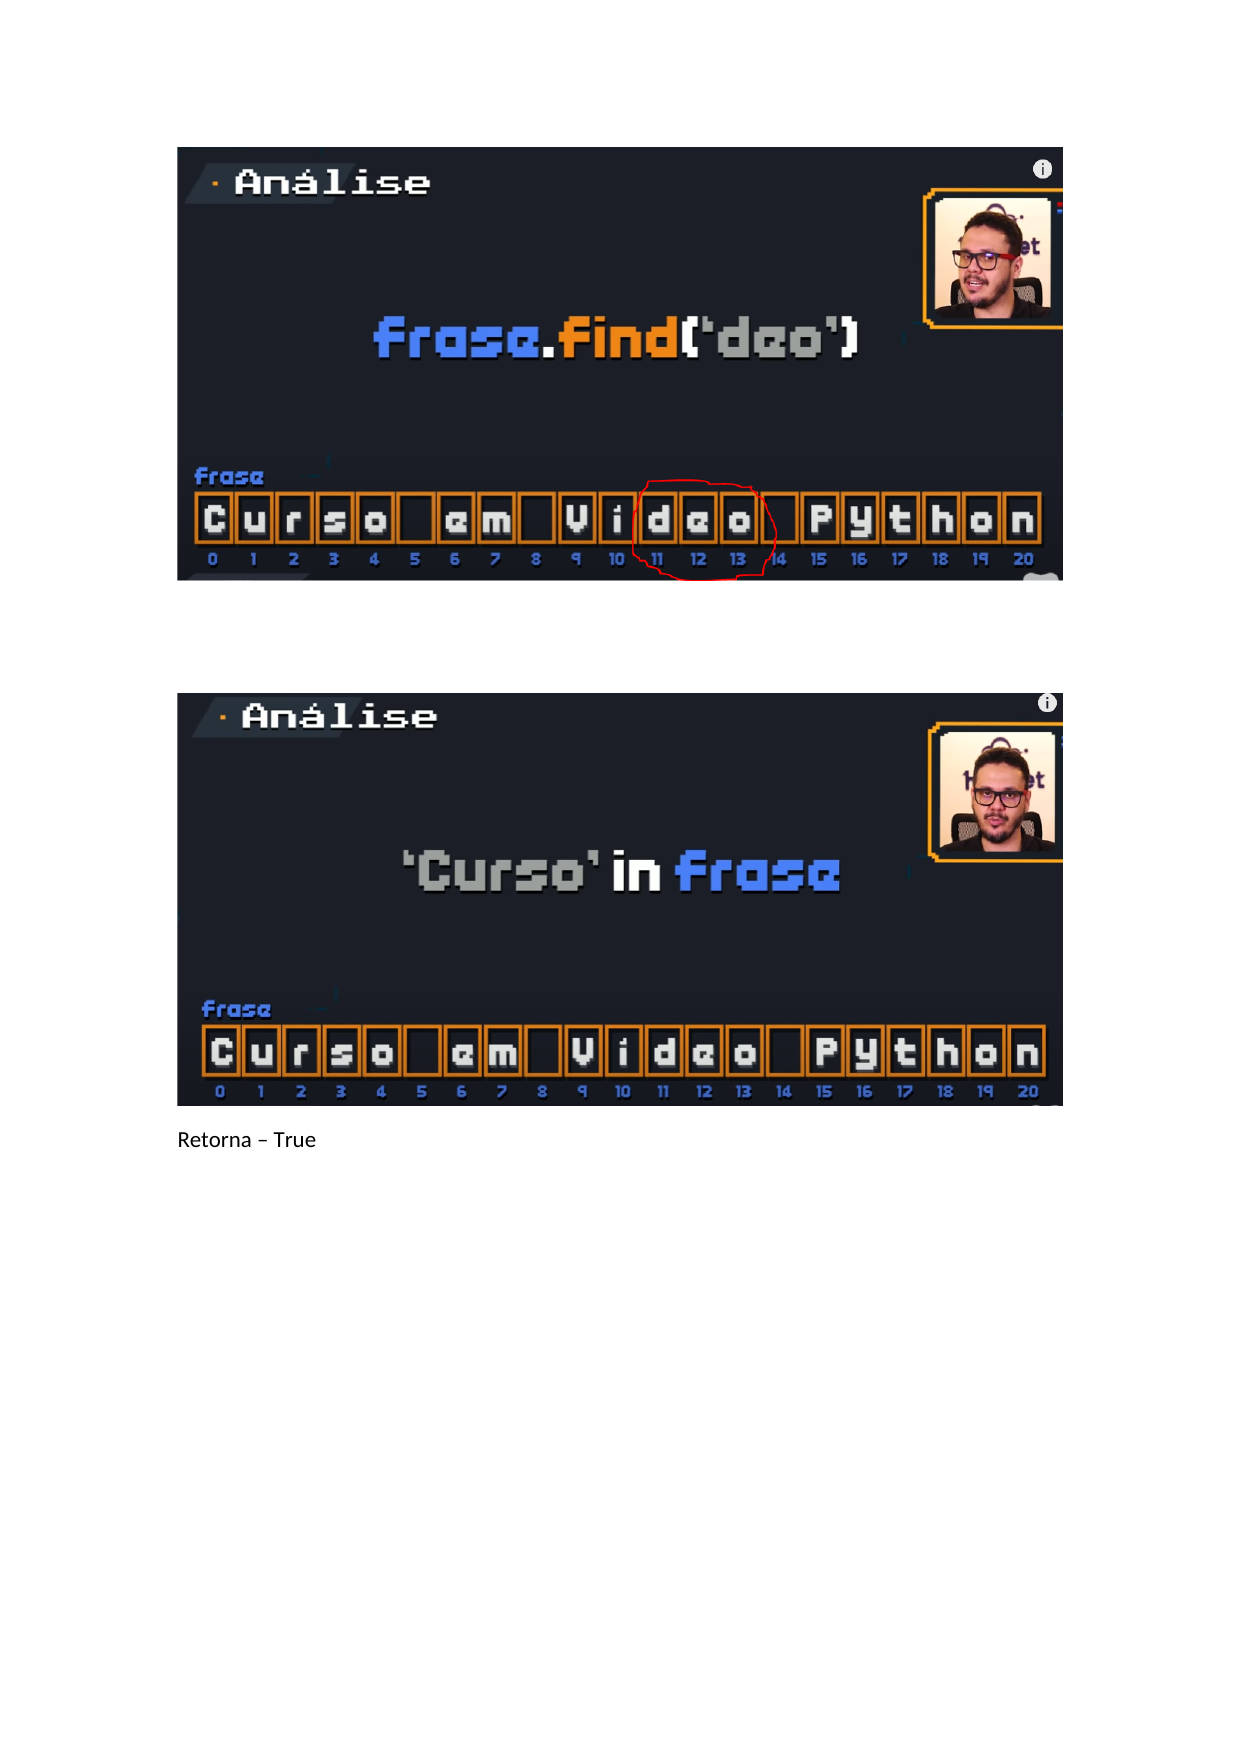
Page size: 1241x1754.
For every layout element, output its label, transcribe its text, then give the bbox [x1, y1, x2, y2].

picture [177, 693, 1063, 1106]
picture [177, 147, 1063, 581]
text Retorna – True [177, 1125, 1063, 1153]
